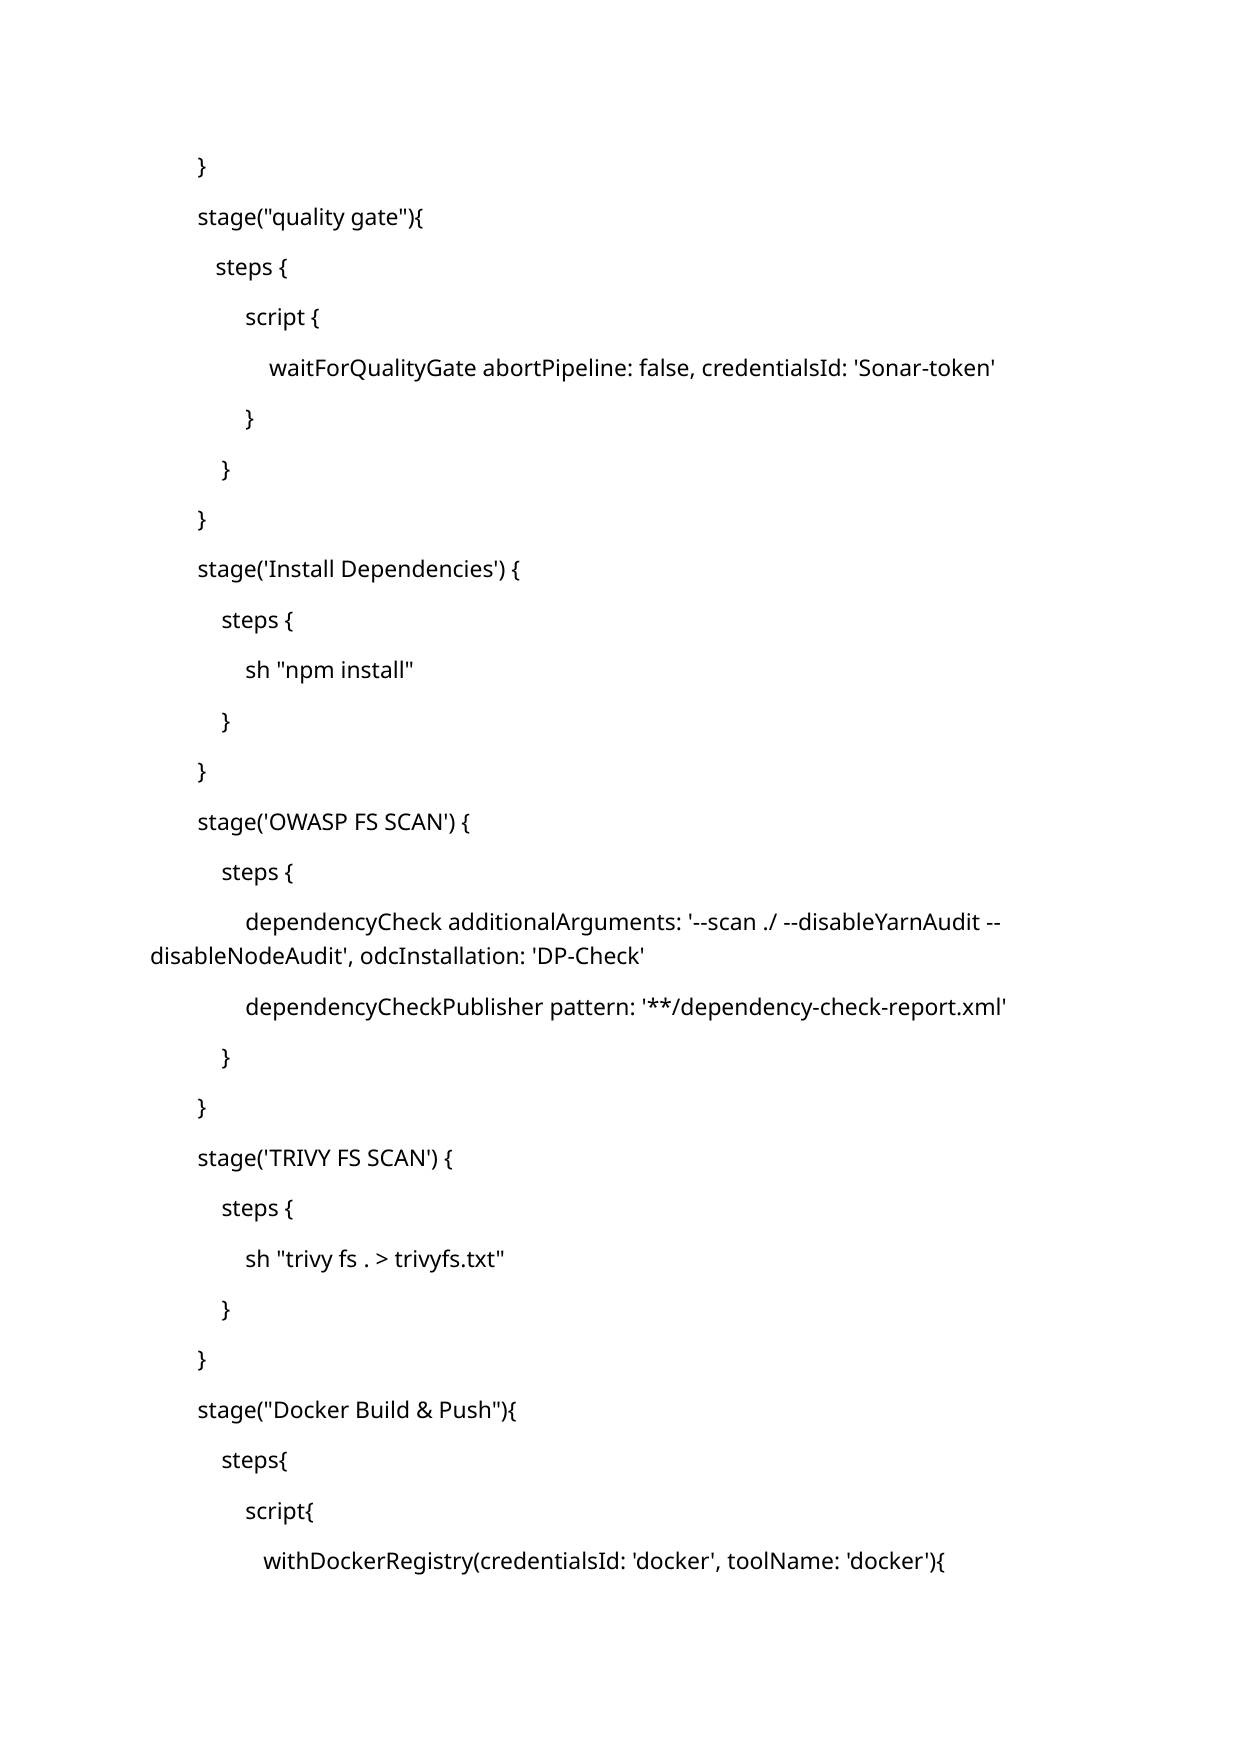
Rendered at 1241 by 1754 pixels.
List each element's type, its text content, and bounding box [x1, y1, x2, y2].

text stage('OWASP FS SCAN') { [150, 805, 1090, 837]
text steps{ [150, 1444, 1090, 1475]
text } [150, 1041, 1090, 1072]
text } [150, 150, 1090, 181]
text stage('Install Dependencies') { [150, 553, 1090, 584]
text dependencyCheckPublisher pattern: '**/dependency-check-report.xml' [150, 990, 1090, 1022]
text stage('TRIVY FS SCAN') { [150, 1142, 1090, 1173]
text steps { [150, 251, 1090, 282]
text dependencyCheck additionalArguments: '--scan ./ --disableYarnAudit --disableNodeAudit', odcInstallation: 'DP-Check' [150, 906, 1090, 971]
text } [150, 704, 1090, 736]
text } [150, 452, 1090, 484]
text steps { [150, 856, 1090, 887]
text } [150, 503, 1090, 534]
text withDockerRegistry(credentialsId: 'docker', toolName: 'docker'){ [150, 1545, 1090, 1576]
text } [150, 755, 1090, 786]
text } [150, 1091, 1090, 1122]
text sh "trivy fs . > trivyfs.txt" [150, 1242, 1090, 1274]
text sh "npm install" [150, 654, 1090, 685]
text waitForQualityGate abortPipeline: false, credentialsId: 'Sonar-token' [150, 352, 1090, 383]
text stage("Docker Build & Push"){ [150, 1394, 1090, 1425]
text } [150, 402, 1090, 433]
text stage("quality gate"){ [150, 200, 1090, 232]
text steps { [150, 604, 1090, 635]
text steps { [150, 1192, 1090, 1223]
text } [150, 1343, 1090, 1374]
text script { [150, 301, 1090, 332]
text } [150, 1293, 1090, 1324]
text script{ [150, 1494, 1090, 1526]
